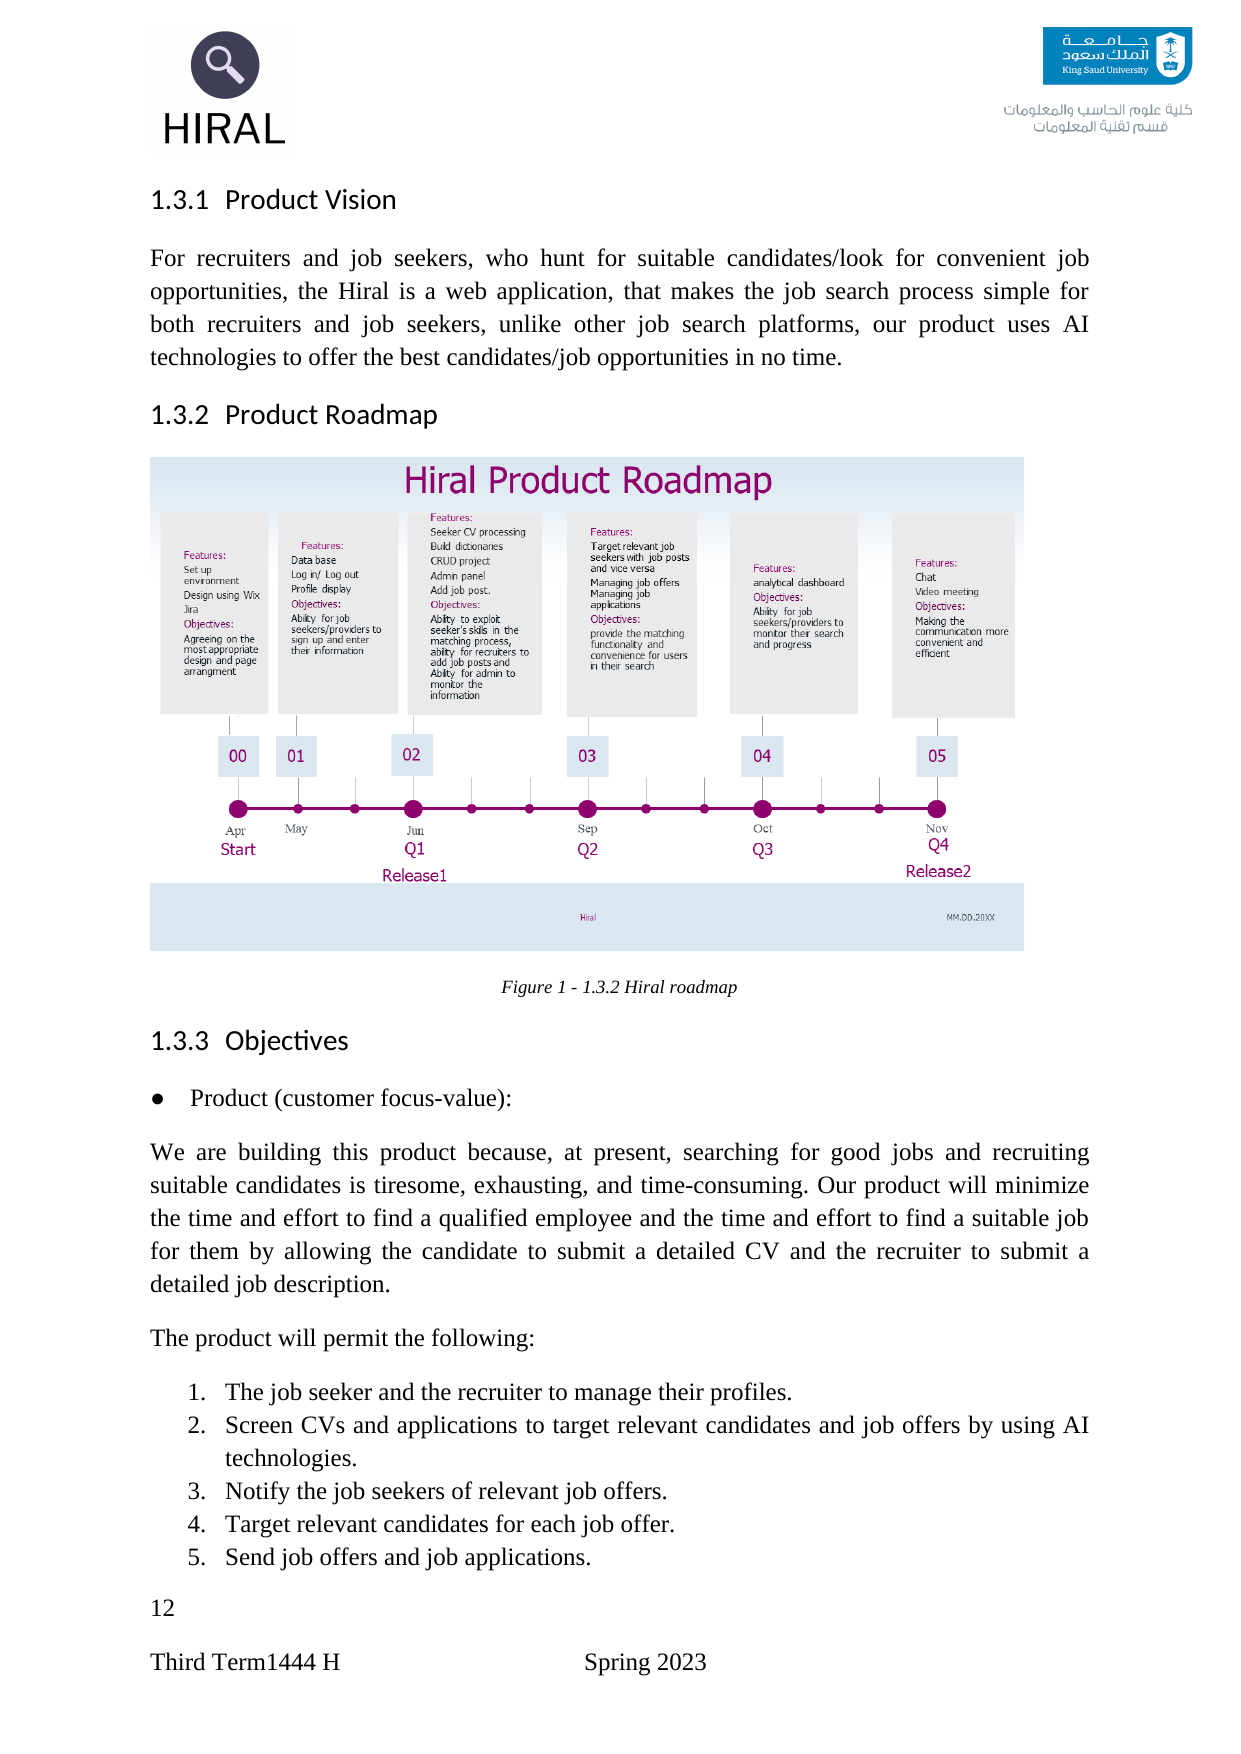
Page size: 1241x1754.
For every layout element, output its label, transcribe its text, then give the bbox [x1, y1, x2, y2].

subtitle Product Roadmap [150, 396, 1090, 432]
list Target relevant candidates for each job offer. [187, 1509, 1090, 1538]
subtitle Objectives [150, 1022, 1090, 1057]
picture [150, 457, 1025, 951]
text ● Product (customer focus-value): [150, 1083, 1090, 1112]
text The product will permit the following: [150, 1323, 1090, 1352]
subtitle Product Vision [150, 181, 1090, 217]
list Screen CVs and applications to target relevant candidates and job offers by using AI technologies. [187, 1410, 1090, 1472]
text For recruiters and job seekers, who hunt for suitable candidates/look for convenient job opportunities, the Hiral is a web application, that makes the job search process simple for both recruiters and job seekers, unlike other job search platforms, our product uses AI technologies to offer the best candidates/job opportunities in no time. [150, 243, 1090, 371]
list Notify the job seekers of relevant job offers. [187, 1476, 1090, 1505]
list The job seeker and the recruiter to manage their profiles. [187, 1377, 1090, 1406]
picture [150, 23, 296, 154]
list Send job offers and job applications. [187, 1542, 1090, 1571]
picture [972, 7, 1198, 143]
text We are building this product because, at present, searching for good jobs and recruiting suitable candidates is tiresome, exhausting, and time-consuming. Our product will minimize the time and effort to find a qualified employee and the time and effort to find a suitable job for them by allowing the candidate to submit a detailed CV and the recruiter to submit a detailed job description. [150, 1137, 1090, 1298]
